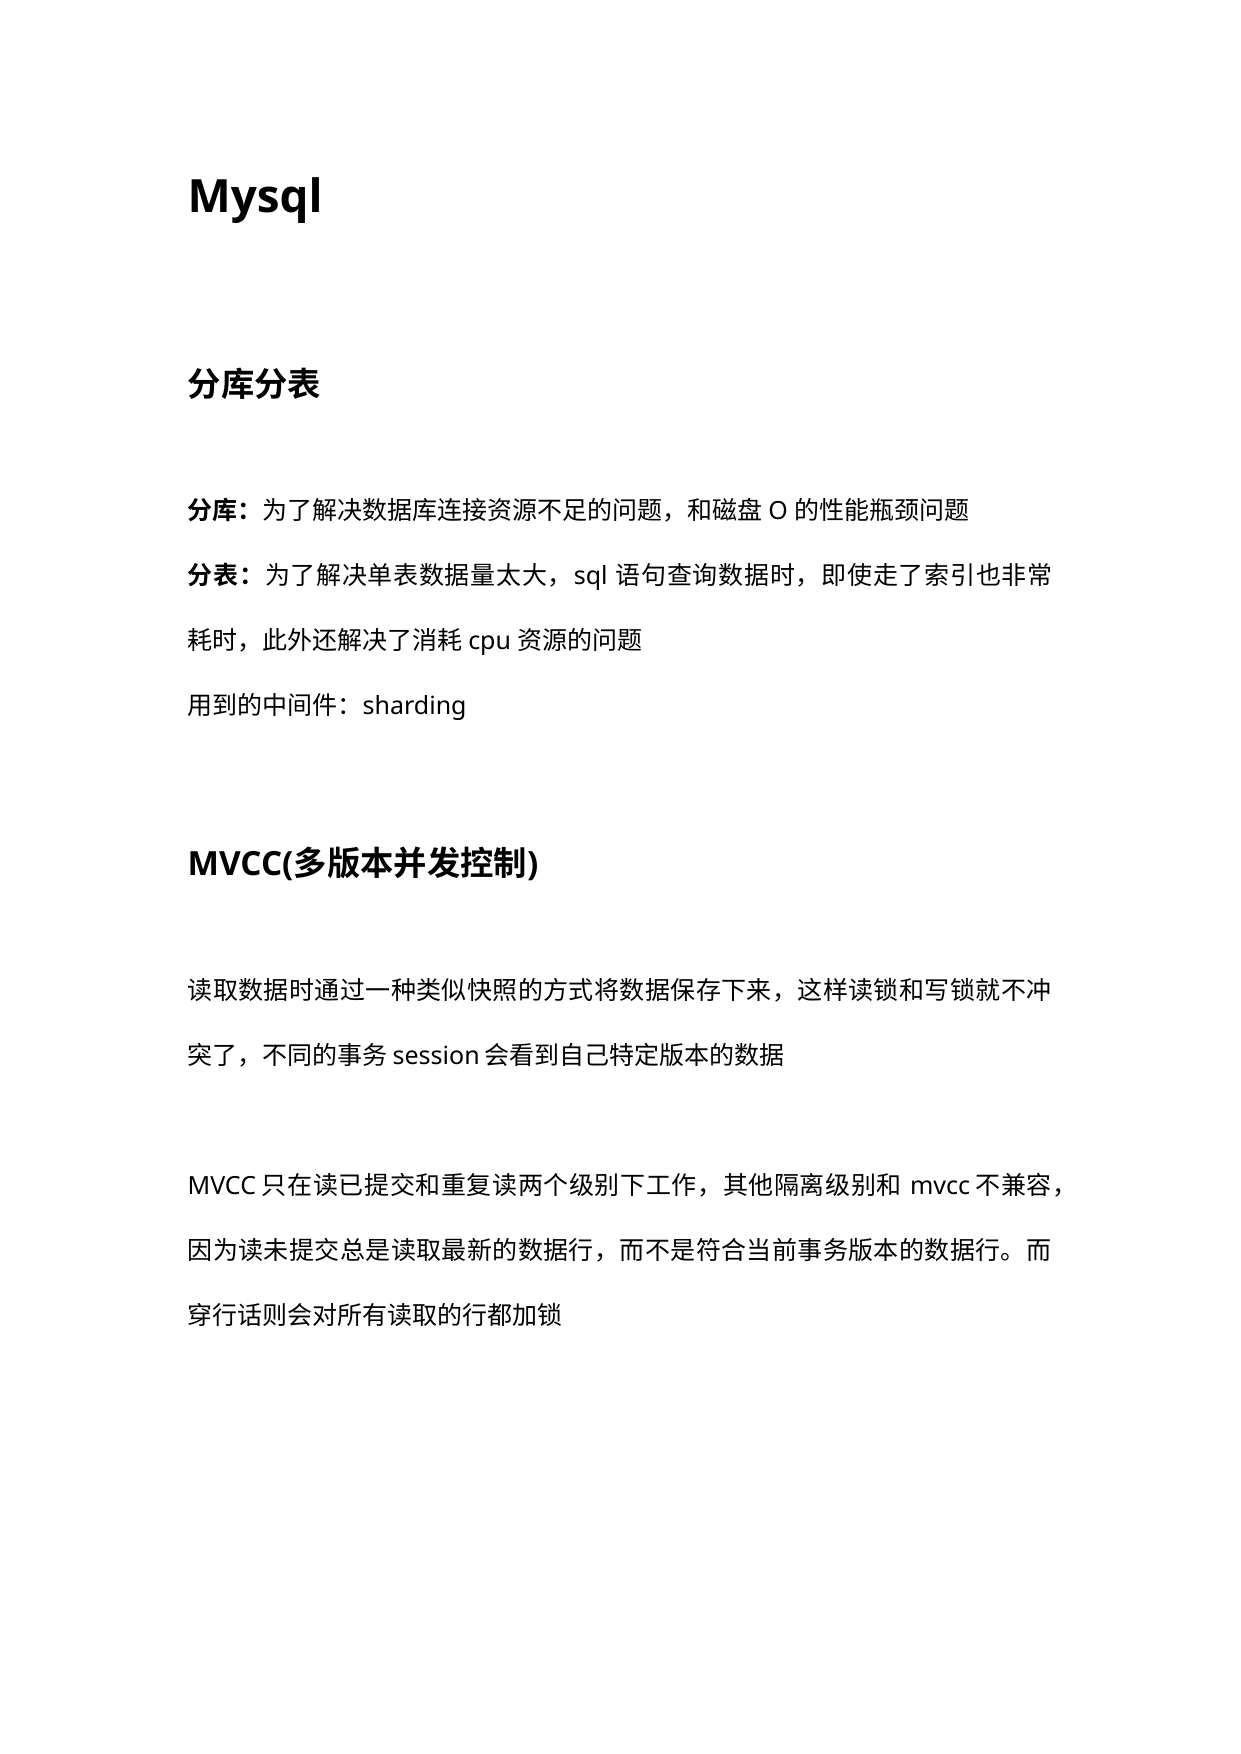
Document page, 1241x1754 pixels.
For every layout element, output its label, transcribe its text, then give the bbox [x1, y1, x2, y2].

text 分库：为了解决数据库连接资源不足的问题，和磁盘 O 的性能瓶颈问题 [187, 476, 1053, 541]
subtitle MVCC(多版本并发控制) [187, 828, 1053, 893]
text 读取数据时通过一种类似快照的方式将数据保存下来，这样读锁和写锁就不冲突了，不同的事务session会看到自己特定版本的数据 [187, 956, 1053, 1086]
subtitle Mysql [187, 162, 1053, 227]
subtitle 分库分表 [187, 349, 1053, 414]
text 用到的中间件：sharding [187, 671, 1053, 736]
text 分表：为了解决单表数据量太大，sql 语句查询数据时，即使走了索引也非常耗时，此外还解决了消耗 cpu 资源的问题 [187, 541, 1053, 671]
text MVCC只在读已提交和重复读两个级别下工作，其他隔离级别和mvcc不兼容，因为读未提交总是读取最新的数据行，而不是符合当前事务版本的数据行。而穿行话则会对所有读取的行都加锁 [187, 1151, 1053, 1346]
